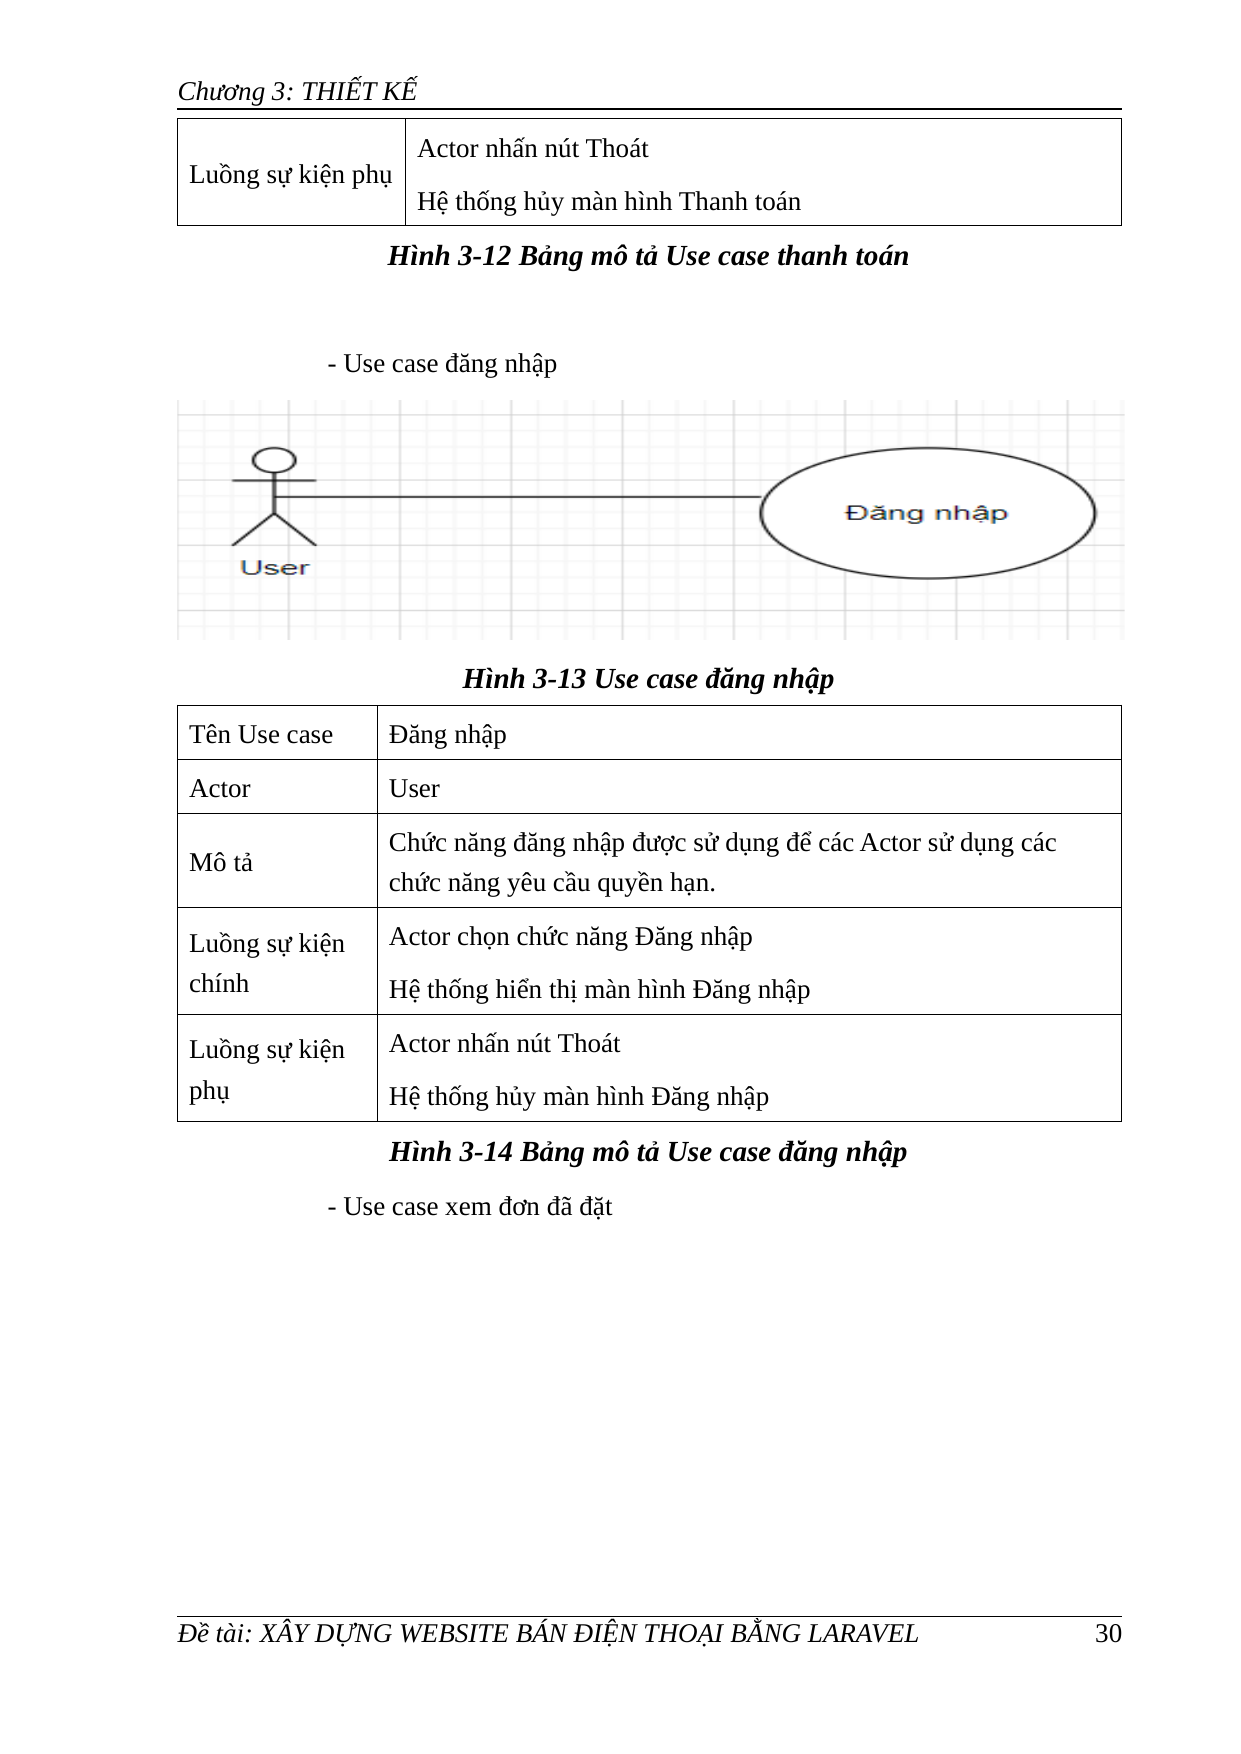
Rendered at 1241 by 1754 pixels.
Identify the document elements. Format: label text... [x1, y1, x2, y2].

text - Use case xem đơn đã đặt [252, 1190, 1122, 1221]
text Hình 3-12 Bảng mô tả Use case thanh toán [177, 238, 1122, 272]
table_cell User [378, 760, 1121, 812]
text Hình 3-14 Bảng mô tả Use case đăng nhập [177, 1134, 1122, 1168]
table_cell Actor nhấn nút Thoát Hệ thống hủy màn hình Thanh toán [406, 119, 1121, 225]
table_header Đăng nhập [378, 706, 1121, 758]
table_cell Mô tả [178, 814, 377, 907]
table_cell Actor [178, 760, 377, 812]
table_cell Actor chọn chức năng Đăng nhập Hệ thống hiển thị màn hình Đăng nhập [378, 908, 1121, 1014]
table_header Tên Use case [178, 706, 377, 758]
table_cell Luồng sự kiện phụ [178, 119, 405, 225]
text Hình 3-13 Use case đăng nhập [177, 661, 1122, 694]
table_cell Chức năng đăng nhập được sử dụng để các Actor sử dụng các chức năng yêu cầu quyền hạn. [378, 814, 1121, 907]
text - Use case đăng nhập [252, 347, 1122, 379]
table_cell Luồng sự kiện phụ [178, 1015, 377, 1121]
picture [177, 400, 1125, 640]
table_cell Luồng sự kiện chính [178, 908, 377, 1014]
table_cell Actor nhấn nút Thoát Hệ thống hủy màn hình Đăng nhập [378, 1015, 1121, 1121]
